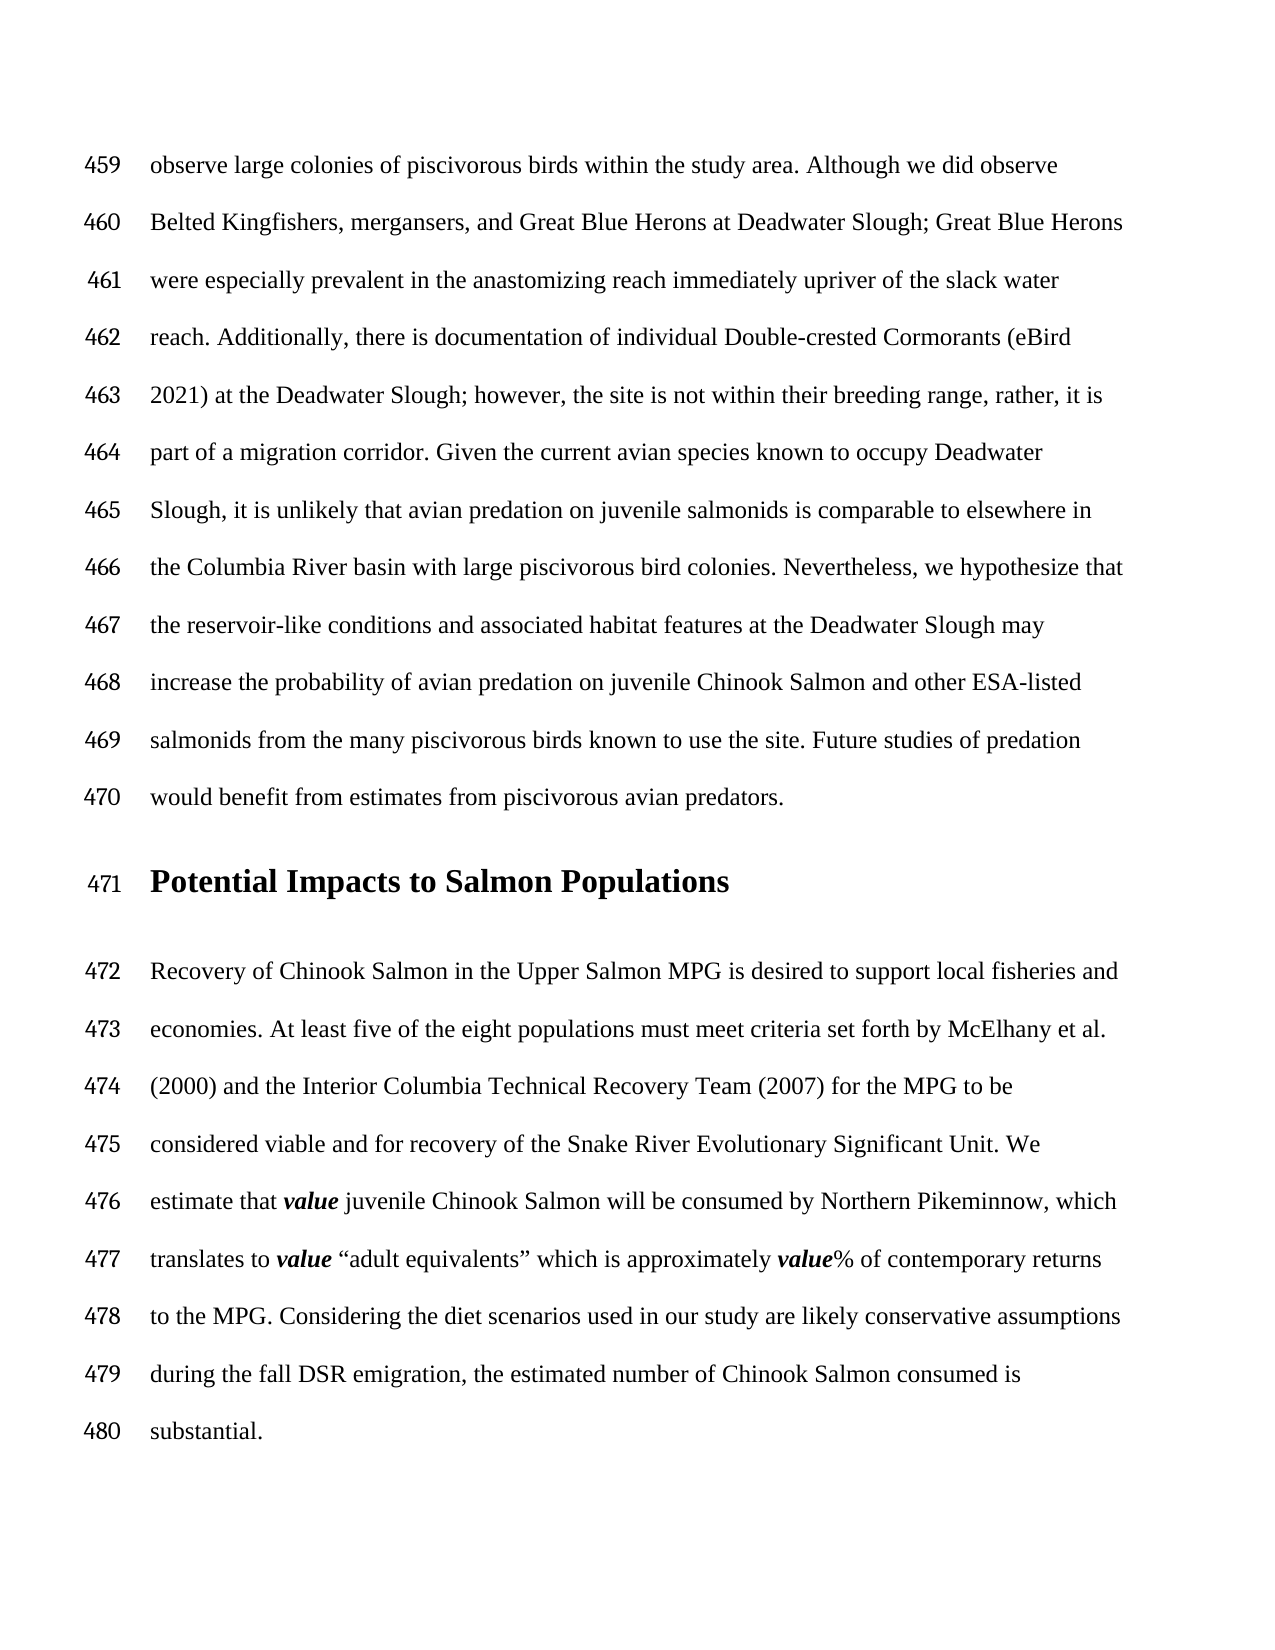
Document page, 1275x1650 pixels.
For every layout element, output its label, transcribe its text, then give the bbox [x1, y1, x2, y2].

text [150, 150, 1125, 811]
subtitle Potential Impacts to Salmon Populations [150, 861, 1125, 899]
text Recovery of Chinook Salmon in the Upper Salmon MPG is desired to support local fisheries and economies. At least five of the eight populations must meet criteria set forth by McElhany et al. (2000) and the Interior Columbia Technical Recovery Team (2007) for the MPG to be considered viable and for recovery of the Snake River Evolutionary Significant Unit. We estimate that value juvenile Chinook Salmon will be consumed by Northern Pikeminnow, which translates to value “adult equivalents” which is approximately value% of contemporary returns to the MPG. Considering the diet scenarios used in our study are likely conservative assumptions during the fall DSR emigration, the estimated number of Chinook Salmon consumed is substantial. [150, 956, 1125, 1445]
